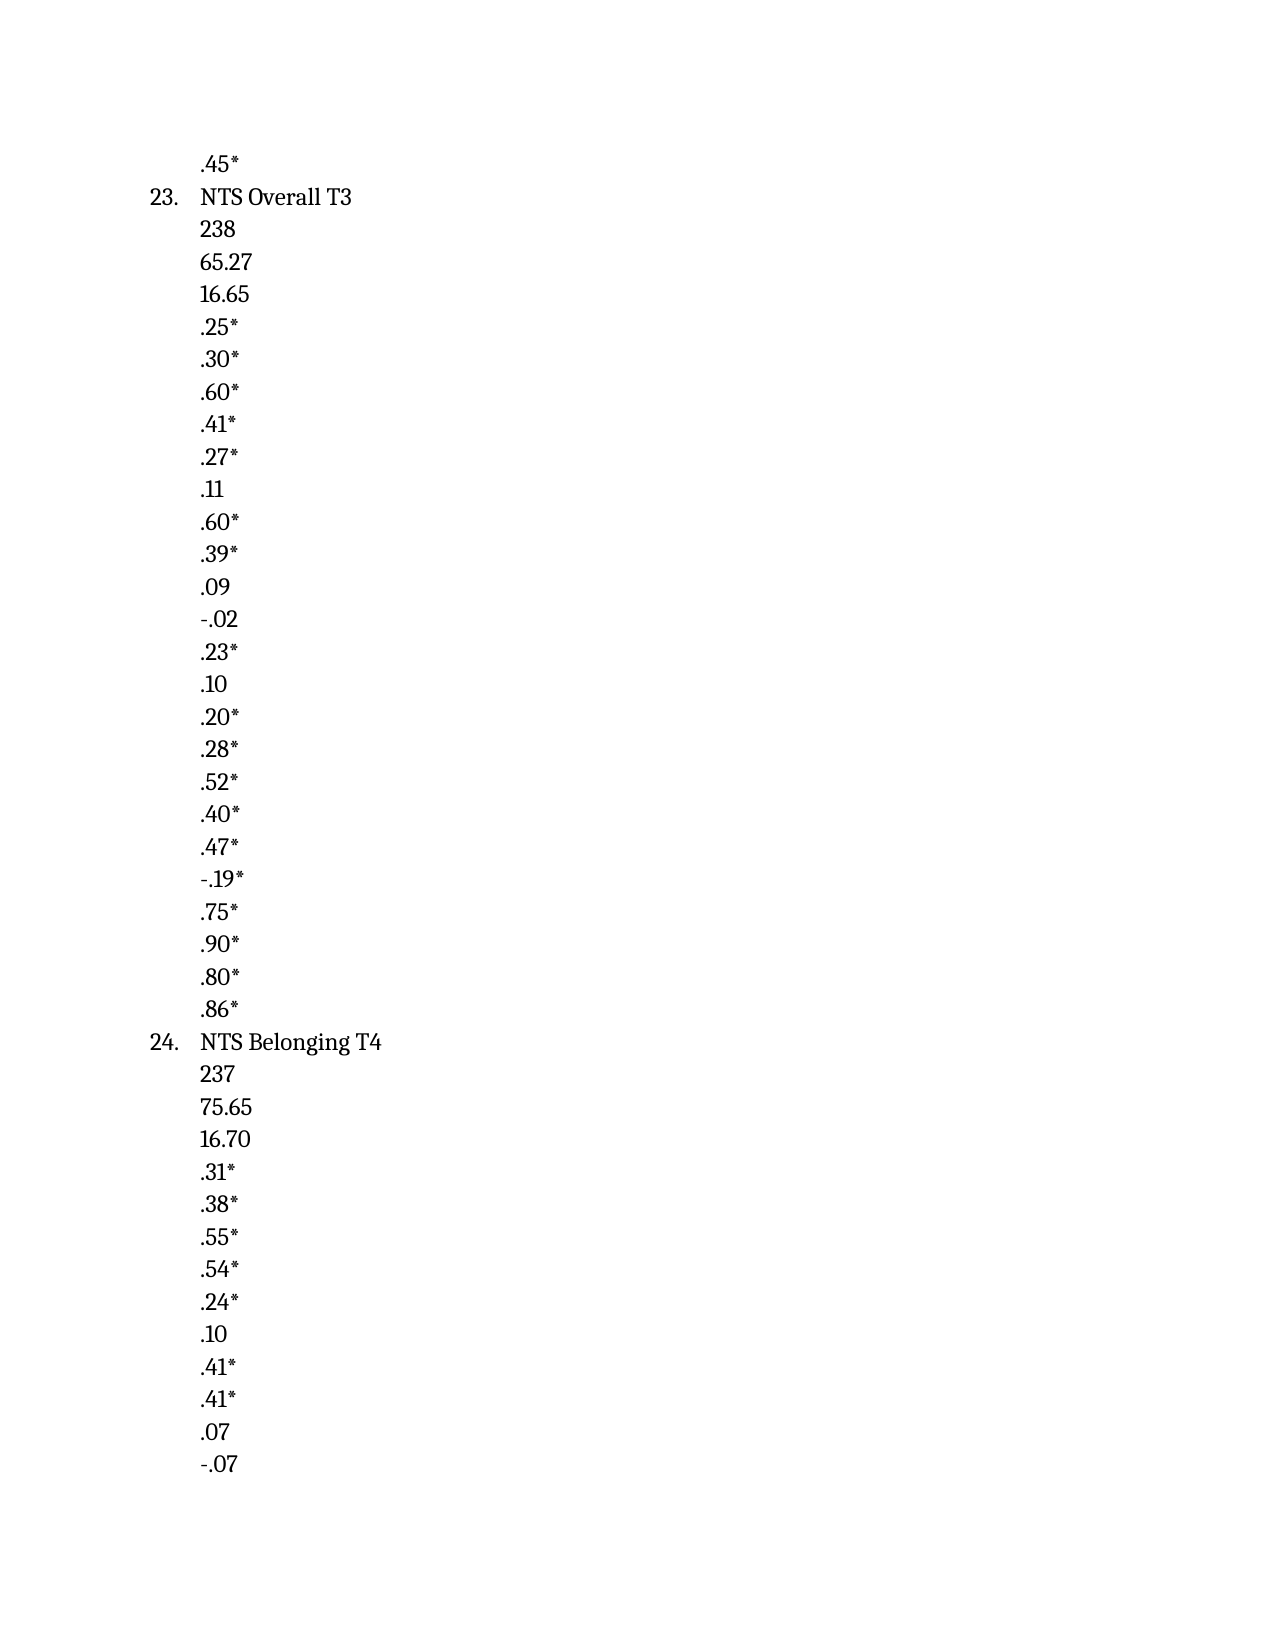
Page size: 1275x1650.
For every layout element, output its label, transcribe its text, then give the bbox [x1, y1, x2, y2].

list NTS Overall T3 [150, 182, 1125, 211]
list 237 [150, 1060, 1125, 1089]
list -.19* [150, 865, 1125, 894]
list .40* [150, 800, 1125, 829]
list .55* [150, 1222, 1125, 1251]
list .23* [150, 637, 1125, 666]
list .30* [150, 345, 1125, 374]
list .60* [150, 507, 1125, 536]
list .38* [150, 1190, 1125, 1219]
list .86* [150, 995, 1125, 1024]
list .45* [150, 150, 1125, 179]
list .41* [150, 1352, 1125, 1381]
list 16.65 [150, 280, 1125, 309]
list .60* [150, 377, 1125, 406]
list .20* [150, 702, 1125, 731]
list .41* [150, 410, 1125, 439]
list .39* [150, 540, 1125, 569]
list .27* [150, 442, 1125, 471]
list .75* [150, 897, 1125, 926]
list .07 [150, 1417, 1125, 1446]
list .10 [150, 1320, 1125, 1349]
list .10 [150, 670, 1125, 699]
list 238 [150, 215, 1125, 244]
list .11 [150, 475, 1125, 504]
list .47* [150, 832, 1125, 861]
list .54* [150, 1255, 1125, 1284]
list -.07 [150, 1450, 1125, 1479]
list .24* [150, 1287, 1125, 1316]
list .52* [150, 767, 1125, 796]
list 16.70 [150, 1125, 1125, 1154]
list .25* [150, 312, 1125, 341]
list .09 [150, 572, 1125, 601]
list .90* [150, 930, 1125, 959]
list .41* [150, 1385, 1125, 1414]
list -.02 [150, 605, 1125, 634]
list 75.65 [150, 1092, 1125, 1121]
list .28* [150, 735, 1125, 764]
list 65.27 [150, 247, 1125, 276]
list NTS Belonging T4 [150, 1027, 1125, 1056]
list .31* [150, 1157, 1125, 1186]
list .80* [150, 962, 1125, 991]
